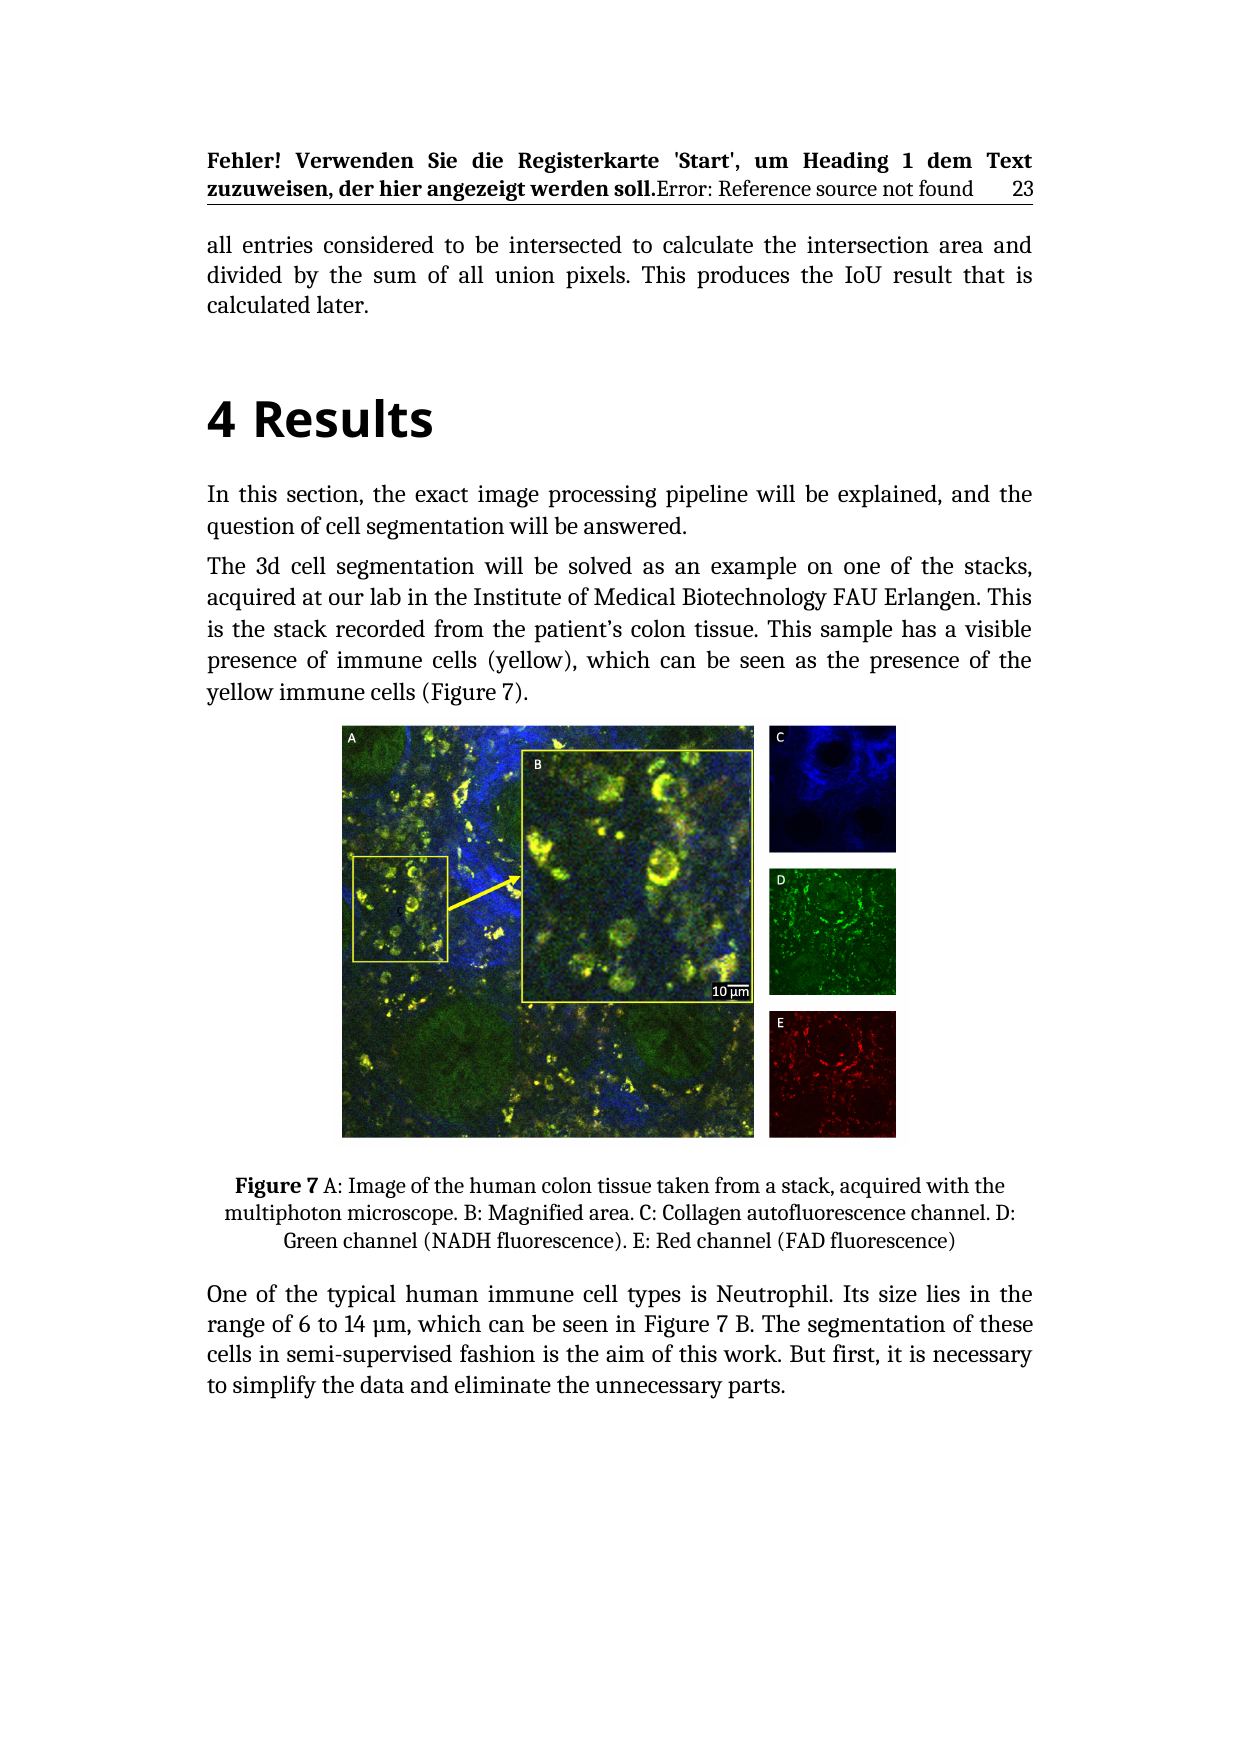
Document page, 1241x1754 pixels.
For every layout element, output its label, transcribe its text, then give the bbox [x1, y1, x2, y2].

picture [331, 717, 909, 1146]
text Figure 7 A: Image of the human colon tissue taken from a stack, acquired with the multiphoton microscope. B: Magnified area. C: Collagen autofluorescence channel. D: Green channel (NADH fluorescence). E: Red channel (FAD fluorescence) [207, 1172, 1033, 1254]
text The 3d cell segmentation will be solved as an example on one of the stacks, acquired at our lab in the Institute of Medical Biotechnology FAU Erlangen. This is the stack recorded from the patient’s colon tissue. This sample has a visible presence of immune cells (yellow), which can be seen as the presence of the yellow immune cells (Figure 7). [207, 552, 1033, 707]
text One of the typical human immune cell types is Neutrophil. Its size lies in the range of 6 to 14 µm, which can be seen in Figure 7 B. The segmentation of these cells in semi-supervised fashion is the aim of this work. But first, it is necessary to simplify the data and eliminate the unnecessary parts. [207, 1280, 1033, 1399]
text In this section, the exact image processing pipeline will be explained, and the question of cell segmentation will be answered. [207, 480, 1033, 541]
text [207, 231, 1033, 320]
subtitle Results [207, 384, 1033, 452]
